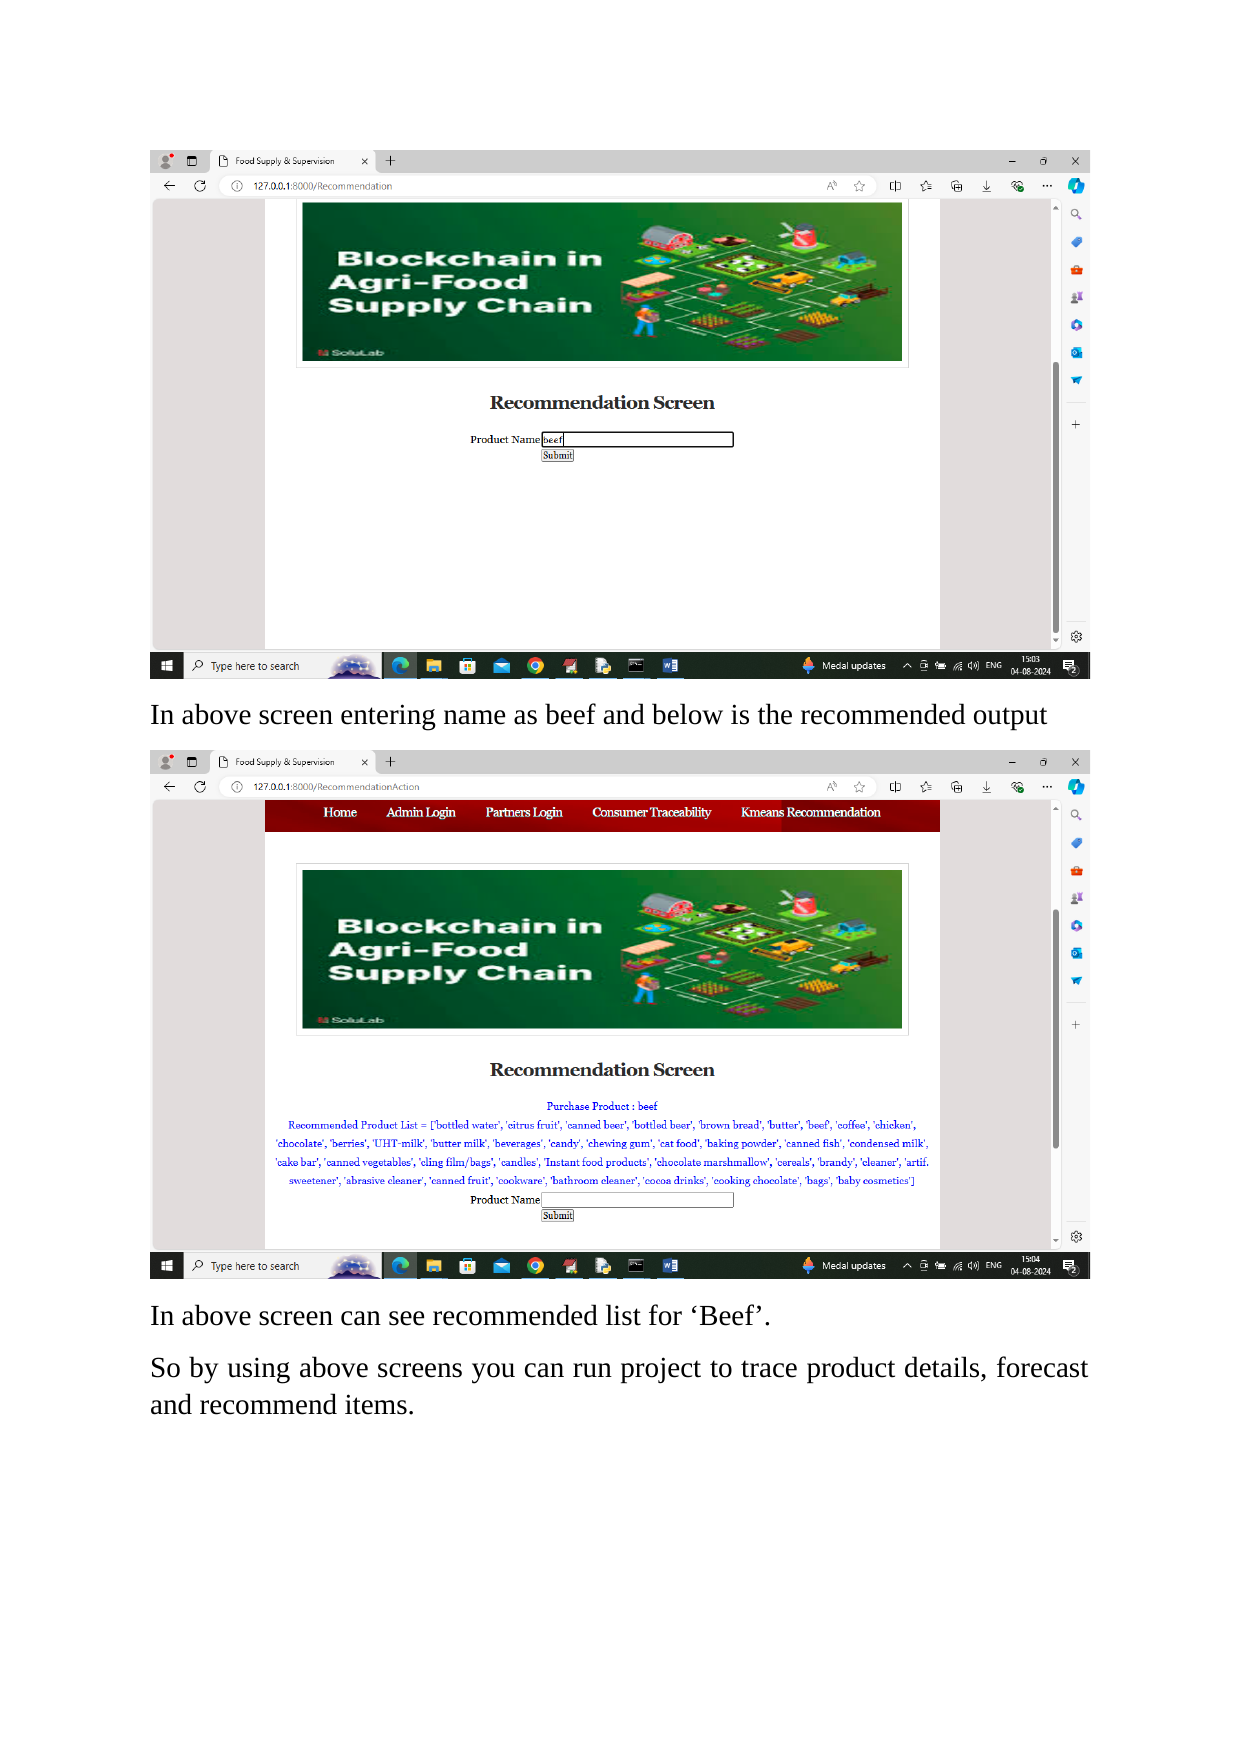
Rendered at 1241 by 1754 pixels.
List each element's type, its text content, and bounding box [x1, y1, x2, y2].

text So by using above screens you can run project to trace product details, forecast and recommend items. [150, 1351, 1090, 1420]
text In above screen entering name as beef and below is the recommended output [150, 697, 1090, 731]
text In above screen can see recommended list for ‘Beef’. [150, 1298, 1090, 1331]
picture [150, 750, 1091, 1279]
picture [150, 150, 1091, 679]
